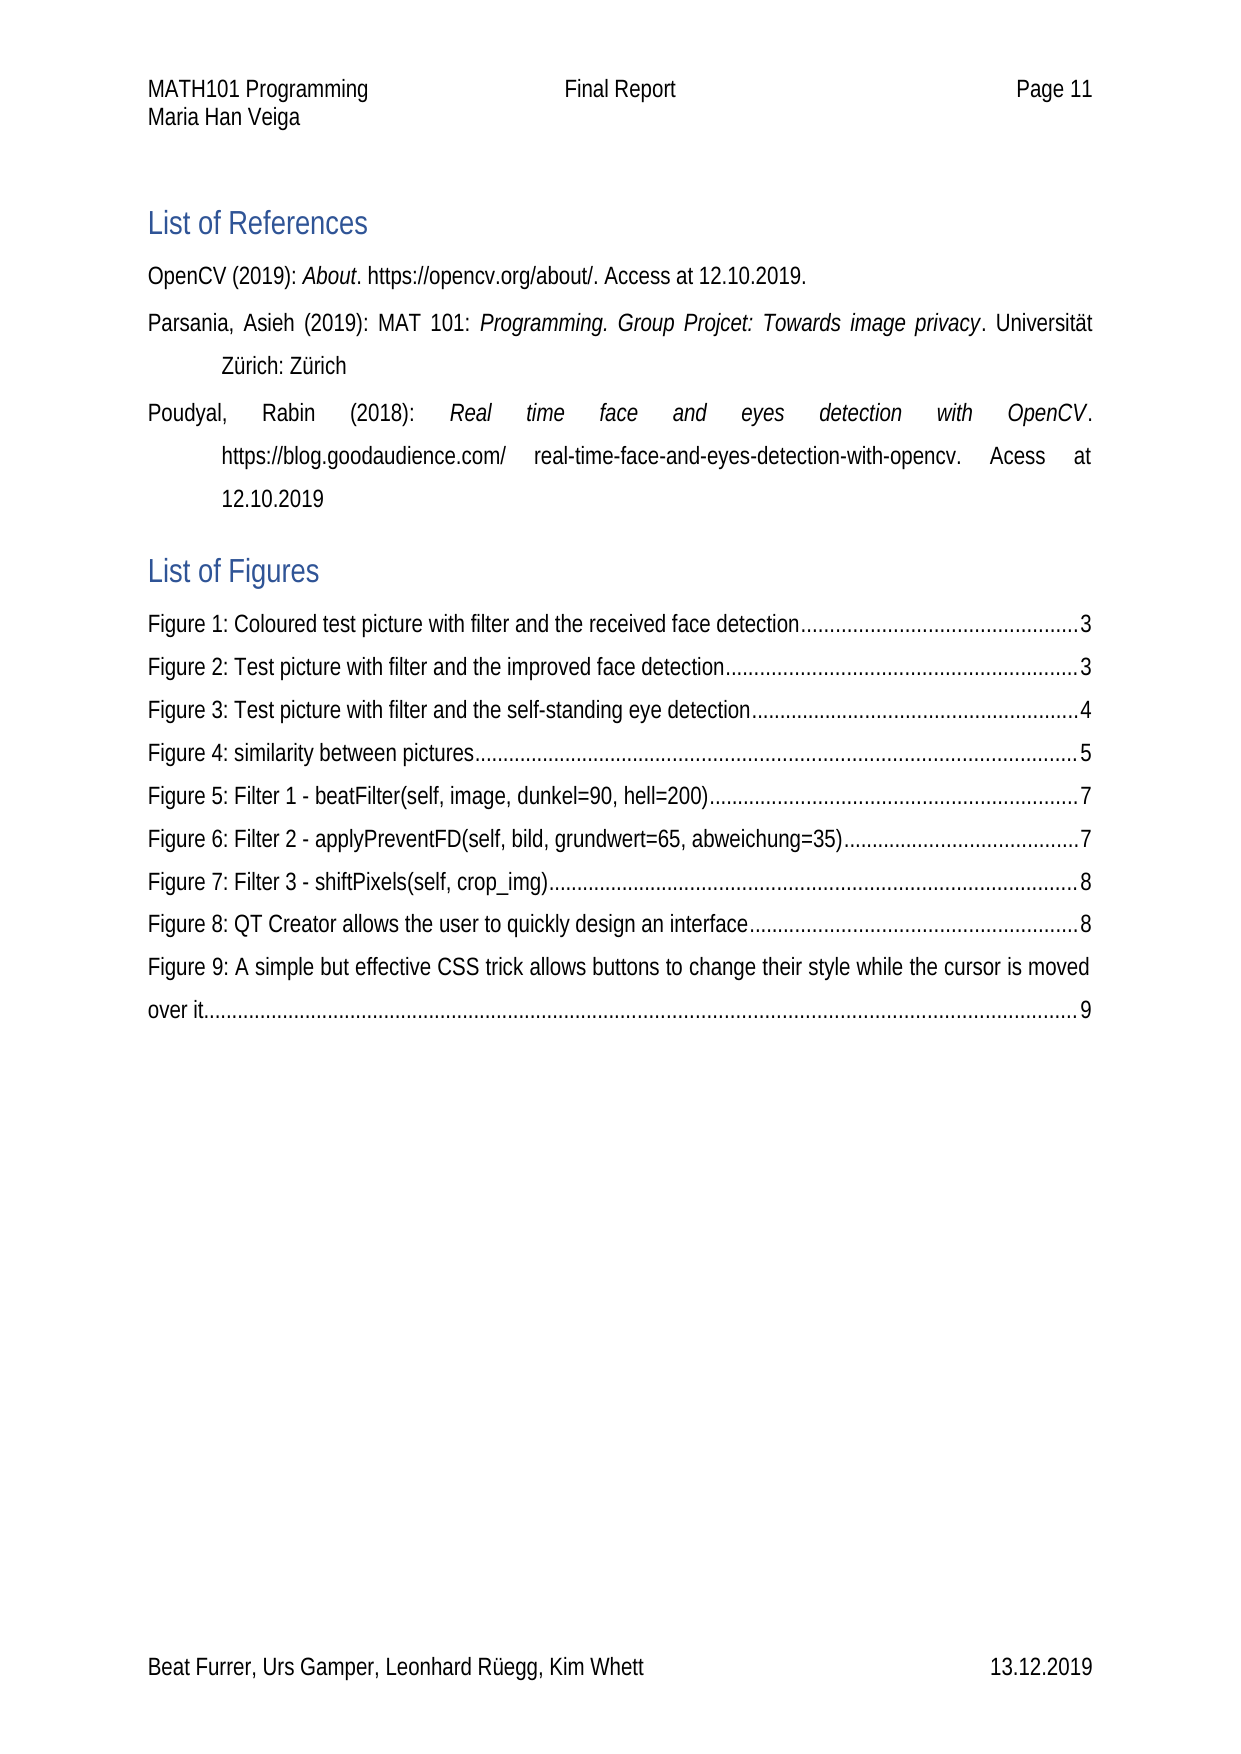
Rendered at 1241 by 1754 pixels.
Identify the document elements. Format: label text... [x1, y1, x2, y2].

text Figure 4: similarity between pictures 5 [148, 738, 1093, 766]
subtitle List of References [148, 203, 1093, 242]
text Figure 7: Filter 3 - shiftPixels(self, crop_img) 8 [148, 866, 1093, 895]
text OpenCV (2019): About. https://opencv.org/about/. Access at 12.10.2019. [148, 261, 1093, 289]
text Poudyal, Rabin (2018): Real time face and eyes detection with OpenCV. https://blog.goodaudience.com/ real-time-face-and-eyes-detection-with-opencv. Acess at 12.10.2019 [148, 398, 1093, 512]
text Figure 6: Filter 2 - applyPreventFD(self, bild, grundwert=65, abweichung=35) 7 [148, 823, 1093, 852]
subtitle List of Figures [148, 552, 1093, 590]
text Figure 9: A simple but effective CSS trick allows buttons to change their style while the cursor is moved over it 9 [148, 952, 1093, 1024]
text Figure 2: Test picture with filter and the improved face detection 3 [148, 652, 1093, 681]
text Figure 8: QT Creator allows the user to quickly design an interface 8 [148, 909, 1093, 938]
text Figure 1: Coloured test picture with filter and the received face detection 3 [148, 609, 1093, 638]
text Parsania, Asieh (2019): MAT 101: Programming. Group Projcet: Towards image privacy. Universität Zürich: Zürich [148, 308, 1093, 379]
text Figure 3: Test picture with filter and the self-standing eye detection 4 [148, 695, 1093, 723]
text Figure 5: Filter 1 - beatFilter(self, image, dunkel=90, hell=200) 7 [148, 781, 1093, 809]
